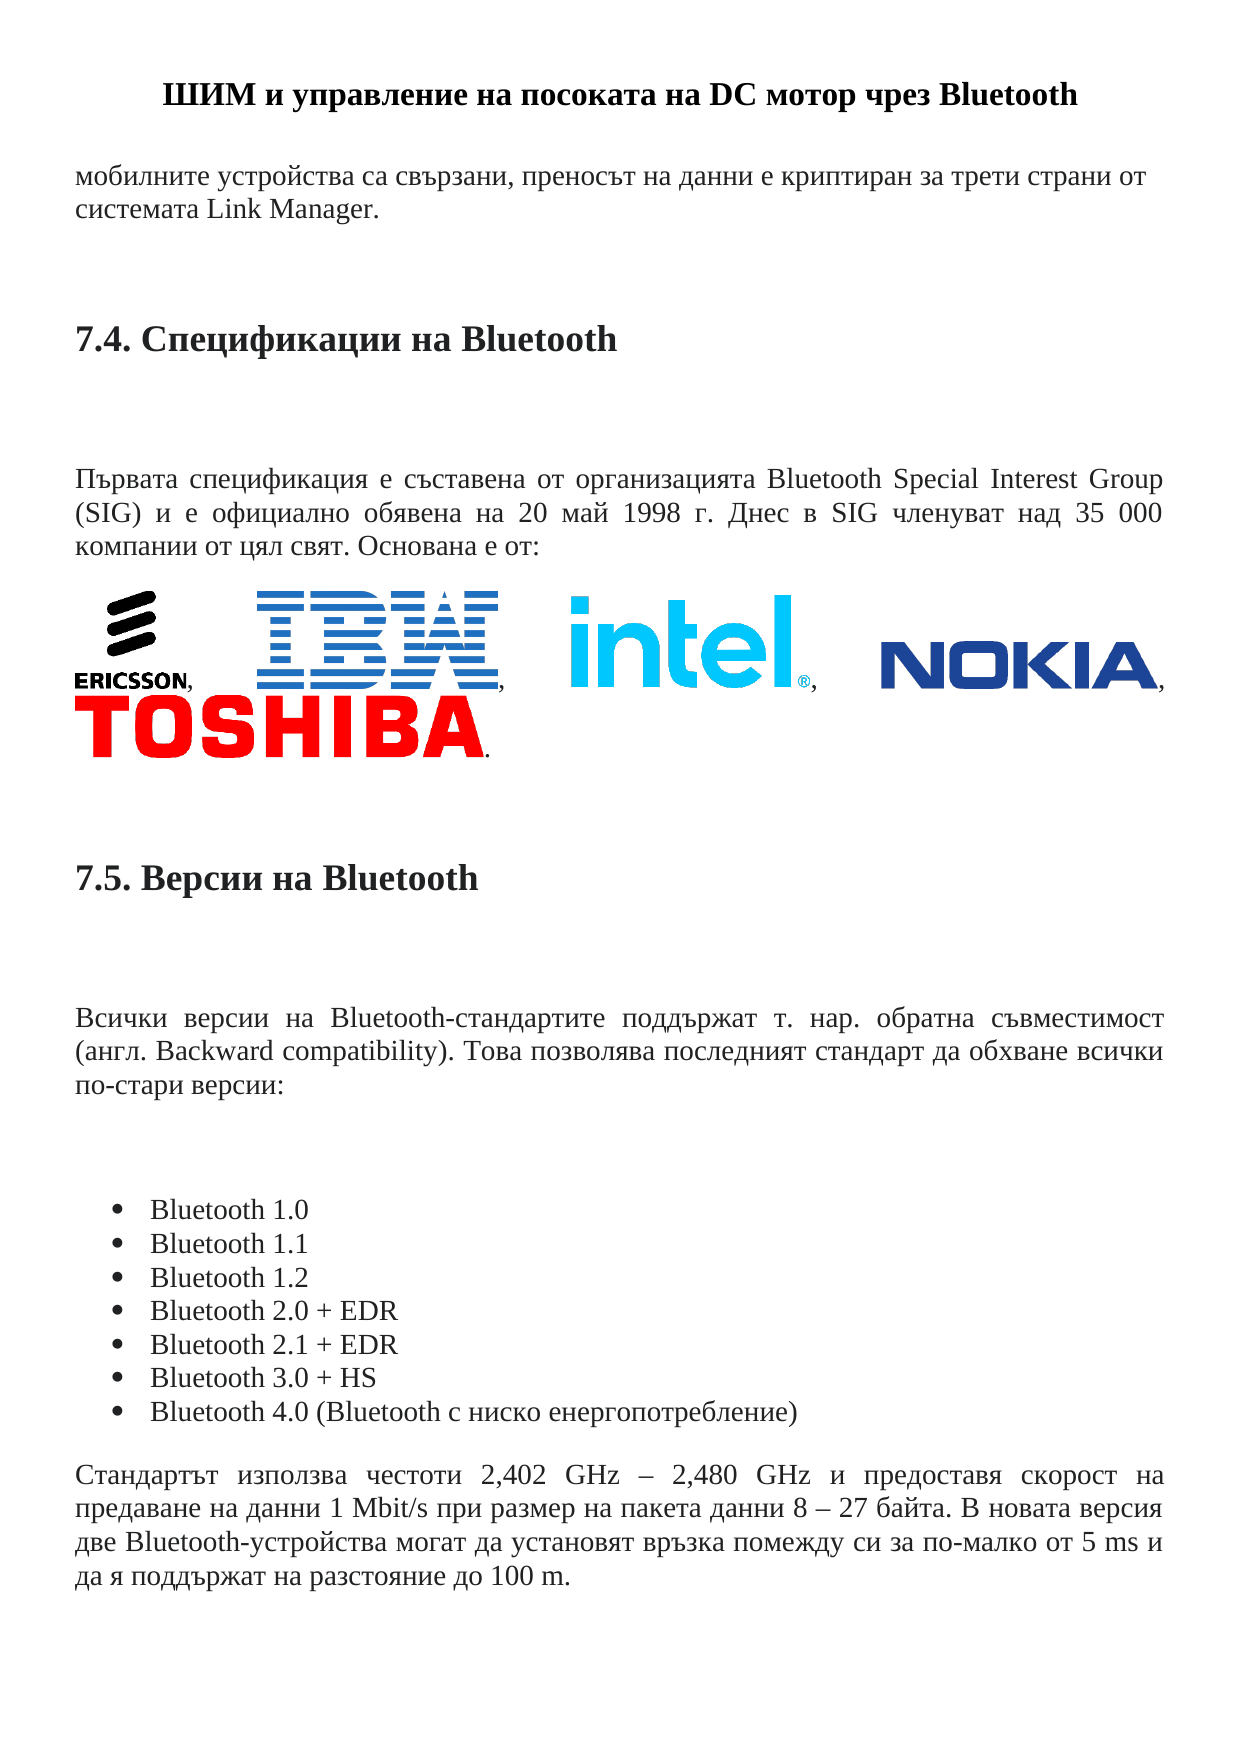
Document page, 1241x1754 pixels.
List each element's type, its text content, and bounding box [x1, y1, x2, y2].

list Bluetooth 1.1 [112, 1226, 1165, 1260]
list Bluetooth 4.0 (Bluetooth с ниско енергопотребление) [112, 1394, 1165, 1428]
picture [718, 638, 749, 649]
picture [75, 695, 484, 758]
list Bluetooth 3.0 + HS [112, 1361, 1165, 1394]
picture [75, 591, 187, 689]
text 7.4. Спецификации на Bluetooth [75, 317, 1165, 360]
text Първата спецификация е съставена от организацията Bluetooth Special Interest Group (SIG) и е официално обявена на 20 май 1998 г. Днес в SIG членуват над 35 000 компании от цял свят. Основана е от: [75, 461, 1165, 562]
picture [257, 591, 498, 689]
list Bluetooth 2.0 + EDR [112, 1293, 1165, 1327]
text 7.5. Версии на Bluetooth [75, 855, 1165, 898]
picture [568, 593, 811, 689]
list Bluetooth 1.2 [112, 1260, 1165, 1293]
text Стандартът използва честоти 2,402 GHz – 2,480 GHz и предоставя скорост на предаване на данни 1 Mbit/s при размер на пакета данни 8 – 27 байта. В новата версия две Bluetooth-устройства могат да установят връзка помежду си за по-малко от 5 ms и да я поддържат на разстояние до 100 m. [75, 1457, 1165, 1591]
list Bluetooth 1.0 [112, 1192, 1165, 1226]
list Bluetooth 2.1 + EDR [112, 1327, 1165, 1361]
picture [881, 641, 1158, 689]
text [75, 158, 1165, 225]
text Всички версии на Bluetooth-стандартите поддържат т. нар. обратна съвместимост (англ. Backward compatibility). Това позволява последният стандарт да обхване всички по-стари версии: [75, 1000, 1165, 1101]
